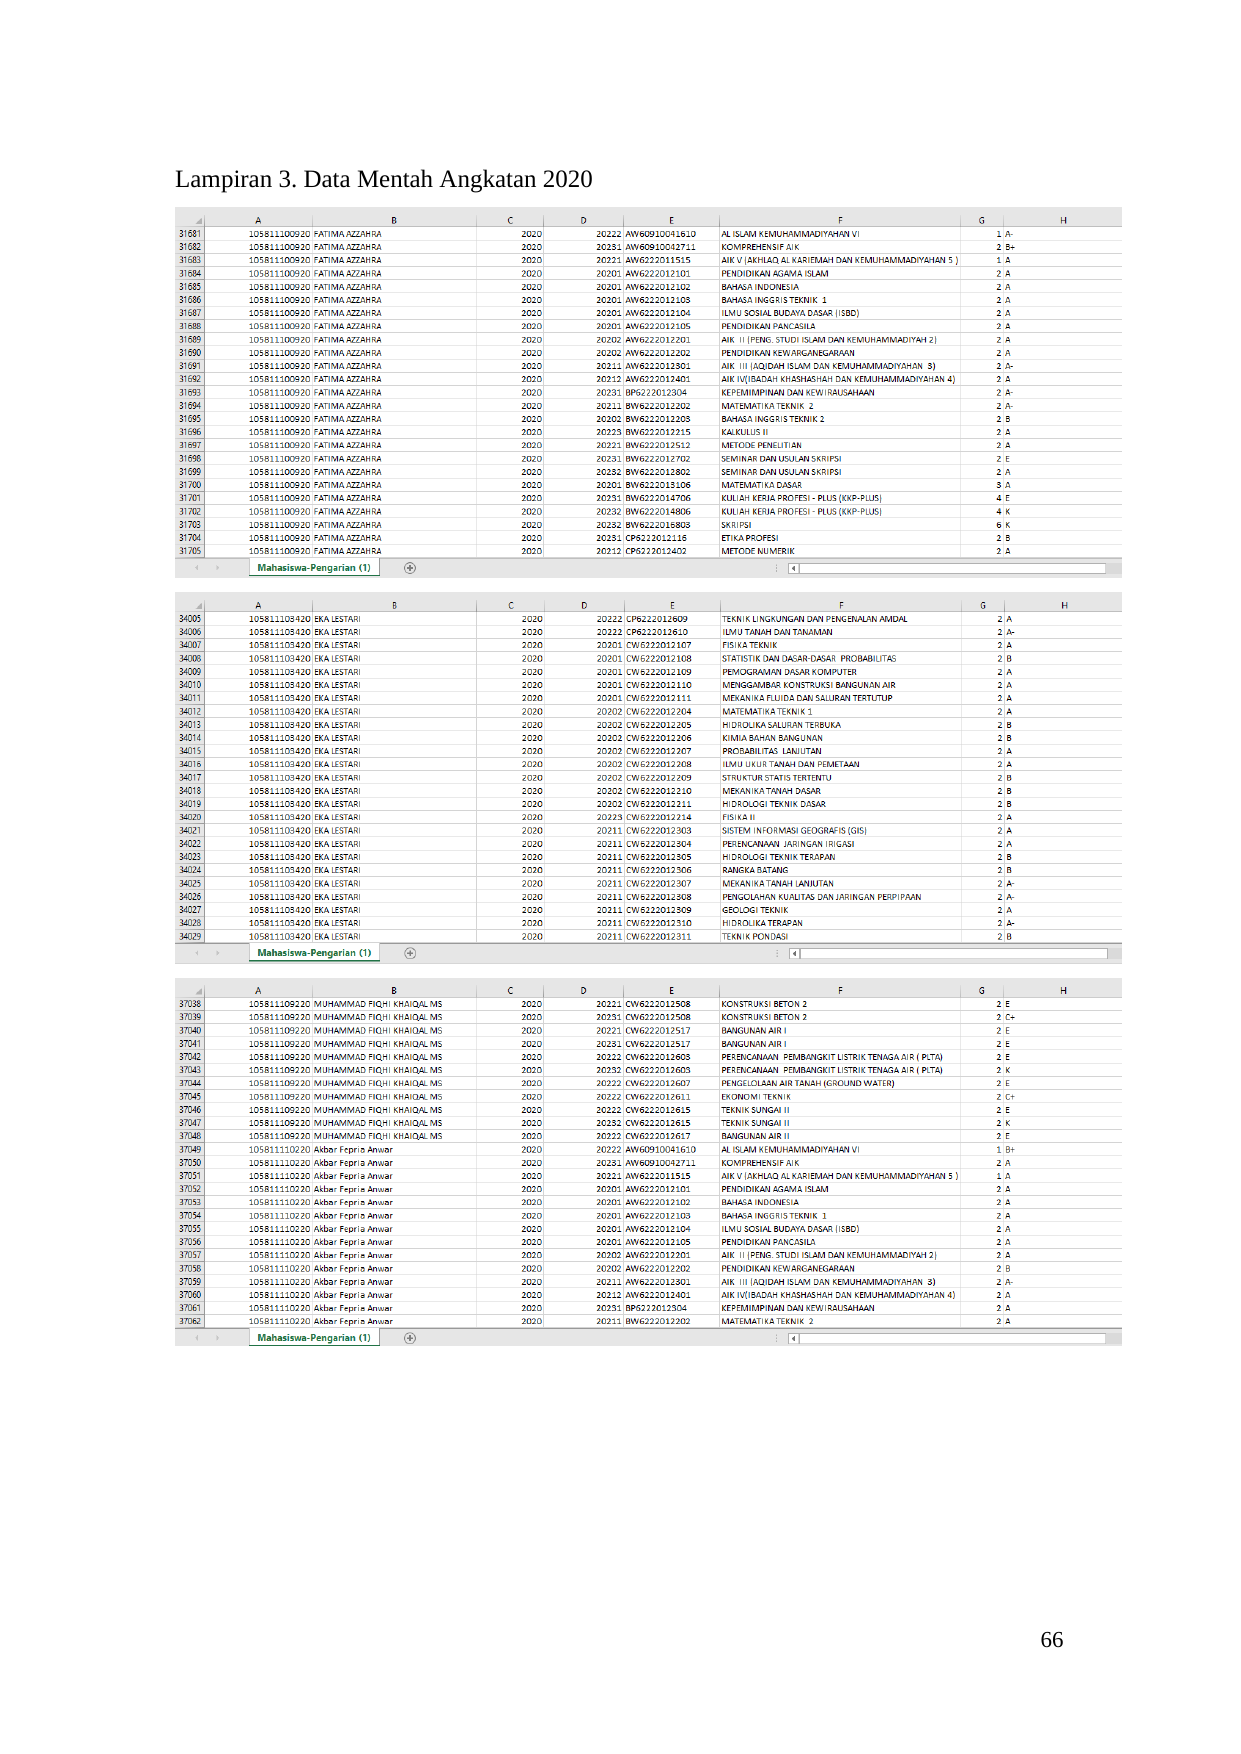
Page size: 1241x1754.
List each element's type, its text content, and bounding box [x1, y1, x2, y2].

picture [175, 592, 1122, 964]
text Lampiran 3. Data Mentah Angkatan 2020 [175, 164, 1121, 193]
picture [175, 207, 1122, 578]
picture [175, 978, 1122, 1346]
